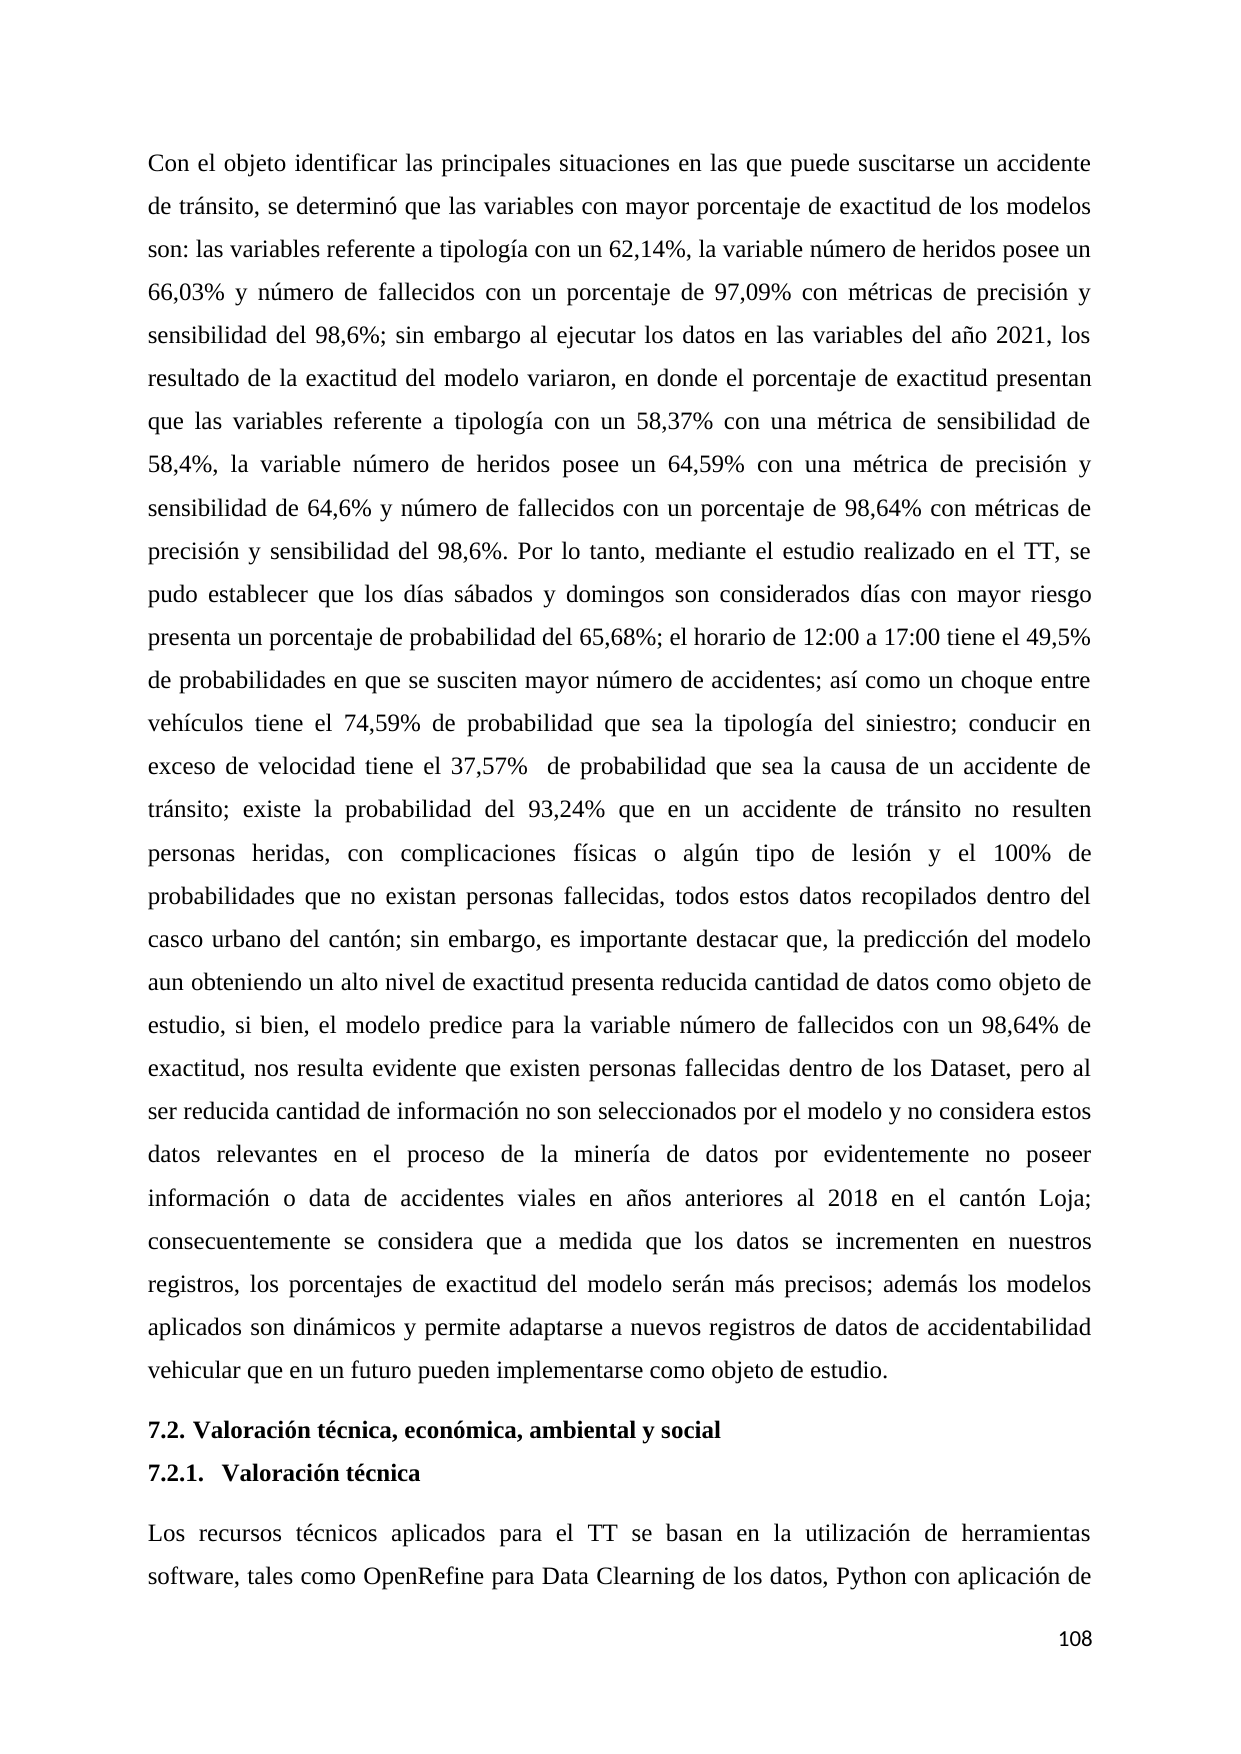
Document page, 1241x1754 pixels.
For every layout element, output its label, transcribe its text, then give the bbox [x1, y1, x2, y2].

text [148, 1518, 1092, 1590]
list Valoración técnica, económica, ambiental y social [148, 1415, 1092, 1444]
list Valoración técnica [148, 1458, 1092, 1487]
text Con el objeto identificar las principales situaciones en las que puede suscitarse un accidente de tránsito, se determinó que las variables con mayor porcentaje de exactitud de los modelos son: las variables referente a tipología con un 62,14%, la variable número de heridos posee un 66,03% y número de fallecidos con un porcentaje de 97,09% con métricas de precisión y sensibilidad del 98,6%; sin embargo al ejecutar los datos en las variables del año 2021, los resultado de la exactitud del modelo variaron, en donde el porcentaje de exactitud presentan que las variables referente a tipología con un 58,37% con una métrica de sensibilidad de 58,4%, la variable número de heridos posee un 64,59% con una métrica de precisión y sensibilidad de 64,6% y número de fallecidos con un porcentaje de 98,64% con métricas de precisión y sensibilidad del 98,6%. Por lo tanto, mediante el estudio realizado en el TT, se pudo establecer que los días sábados y domingos son considerados días con mayor riesgo presenta un porcentaje de probabilidad del 65,68%; el horario de 12:00 a 17:00 tiene el 49,5% de probabilidades en que se susciten mayor número de accidentes; así como un choque entre vehículos tiene el 74,59% de probabilidad que sea la tipología del siniestro; conducir en exceso de velocidad tiene el 37,57% de probabilidad que sea la causa de un accidente de tránsito; existe la probabilidad del 93,24% que en un accidente de tránsito no resulten personas heridas, con complicaciones físicas o algún tipo de lesión y el 100% de probabilidades que no existan personas fallecidas, todos estos datos recopilados dentro del casco urbano del cantón; sin embargo, es importante destacar que, la predicción del modelo aun obteniendo un alto nivel de exactitud presenta reducida cantidad de datos como objeto de estudio, si bien, el modelo predice para la variable número de fallecidos con un 98,64% de exactitud, nos resulta evidente que existen personas fallecidas dentro de los Dataset, pero al ser reducida cantidad de información no son seleccionados por el modelo y no considera estos datos relevantes en el proceso de la minería de datos por evidentemente no poseer información o data de accidentes viales en años anteriores al 2018 en el cantón Loja; consecuentemente se considera que a medida que los datos se incrementen en nuestros registros, los porcentajes de exactitud del modelo serán más precisos; además los modelos aplicados son dinámicos y permite adaptarse a nuevos registros de datos de accidentabilidad vehicular que en un futuro pueden implementarse como objeto de estudio. [148, 148, 1092, 1384]
